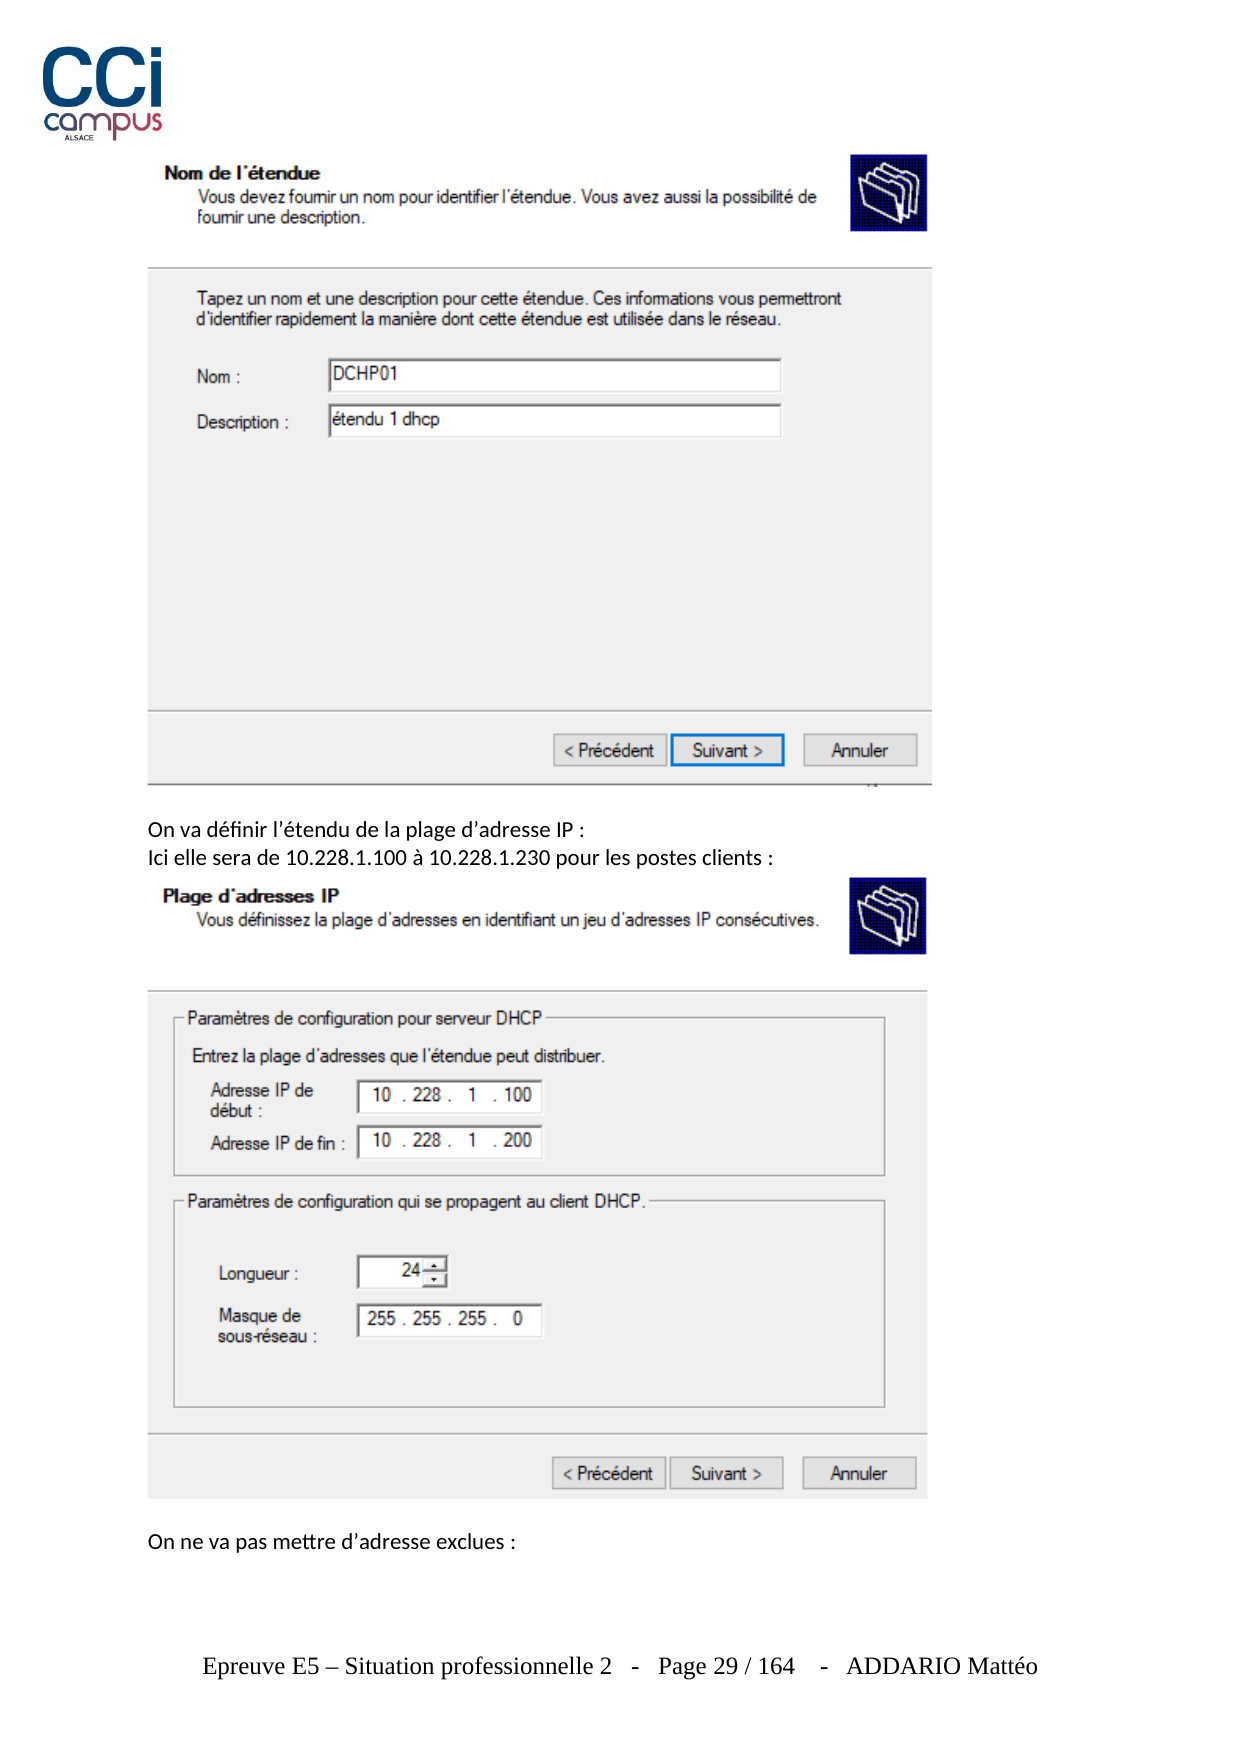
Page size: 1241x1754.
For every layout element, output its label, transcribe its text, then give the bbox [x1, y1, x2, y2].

text Ici elle sera de 10.228.1.100 à 10.228.1.230 pour les postes clients : [148, 843, 1093, 871]
picture [35, 26, 932, 787]
text On va définir l’étendu de la plage d’adresse IP : [148, 815, 1093, 843]
picture [147, 870, 928, 1499]
text On ne va pas mettre d’adresse exclues : [148, 1527, 1093, 1555]
